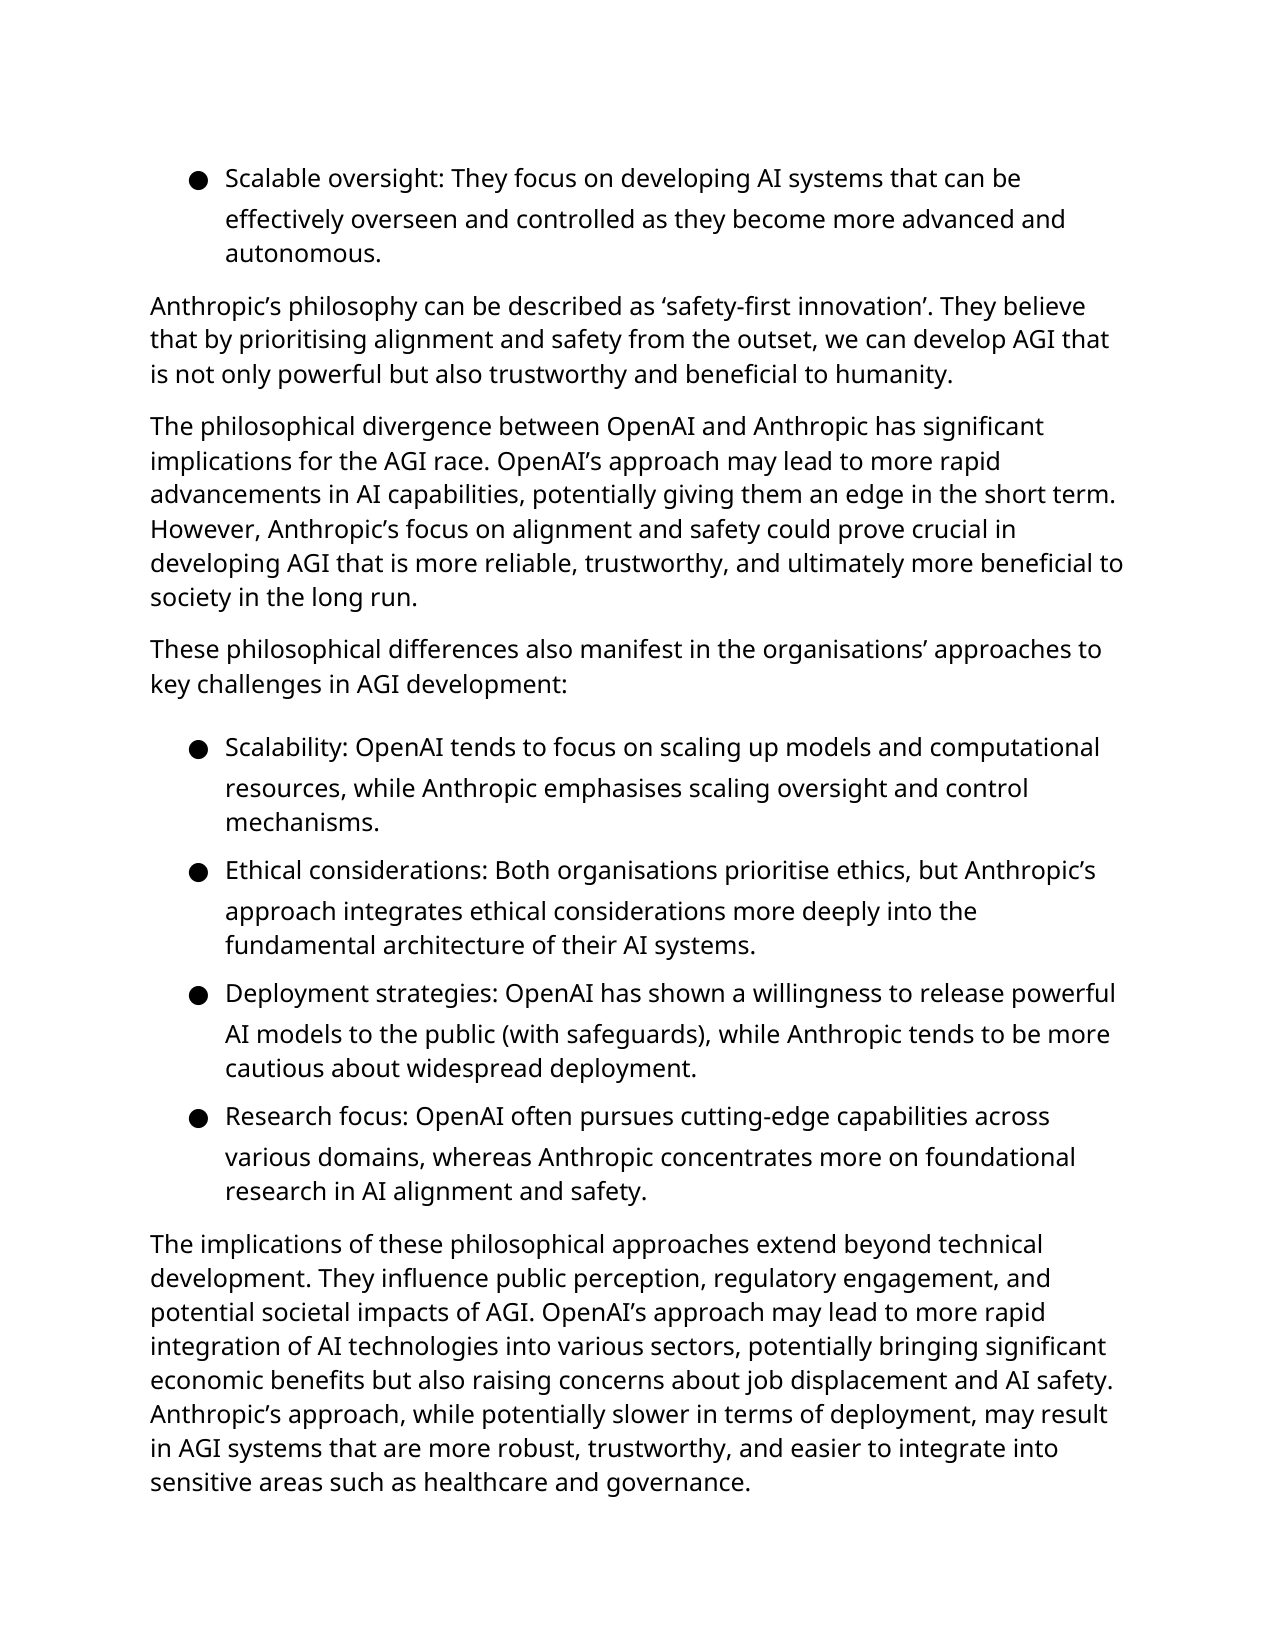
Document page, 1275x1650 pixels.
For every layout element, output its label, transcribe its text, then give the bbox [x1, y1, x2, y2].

text Anthropic’s philosophy can be described as ‘safety-first innovation’. They believe that by prioritising alignment and safety from the outset, we can develop AGI that is not only powerful but also trustworthy and beneficial to humanity. [150, 288, 1125, 390]
list Deployment strategies: OpenAI has shown a willingness to release powerful AI models to the public (with safeguards), while Anthropic tends to be more cautious about widespread deployment. [187, 965, 1125, 1085]
list Research focus: OpenAI often pursues cutting-edge capabilities across various domains, whereas Anthropic concentrates more on foundational research in AI alignment and safety. [187, 1088, 1125, 1208]
text The implications of these philosophical approaches extend beyond technical development. They influence public perception, regulatory engagement, and potential societal impacts of AGI. OpenAI’s approach may lead to more rapid integration of AI technologies into various sectors, potentially bringing significant economic benefits but also raising concerns about job displacement and AI safety. Anthropic’s approach, while potentially slower in terms of deployment, may result in AGI systems that are more robust, trustworthy, and easier to integrate into sensitive areas such as healthcare and governance. [150, 1227, 1125, 1499]
list Scalable oversight: They focus on developing AI systems that can be effectively overseen and controlled as they become more advanced and autonomous. [187, 150, 1125, 269]
text These philosophical differences also manifest in the organisations’ approaches to key challenges in AGI development: [150, 632, 1125, 700]
list Ethical considerations: Both organisations prioritise ethics, but Anthropic’s approach integrates ethical considerations more deeply into the fundamental architecture of their AI systems. [187, 842, 1125, 962]
list Scalability: OpenAI tends to focus on scaling up models and computational resources, while Anthropic emphasises scaling oversight and control mechanisms. [187, 719, 1125, 838]
text The philosophical divergence between OpenAI and Anthropic has significant implications for the AGI race. OpenAI’s approach may lead to more rapid advancements in AI capabilities, potentially giving them an edge in the short term. However, Anthropic’s focus on alignment and safety could prove crucial in developing AGI that is more reliable, trustworthy, and ultimately more beneficial to society in the long run. [150, 409, 1125, 613]
